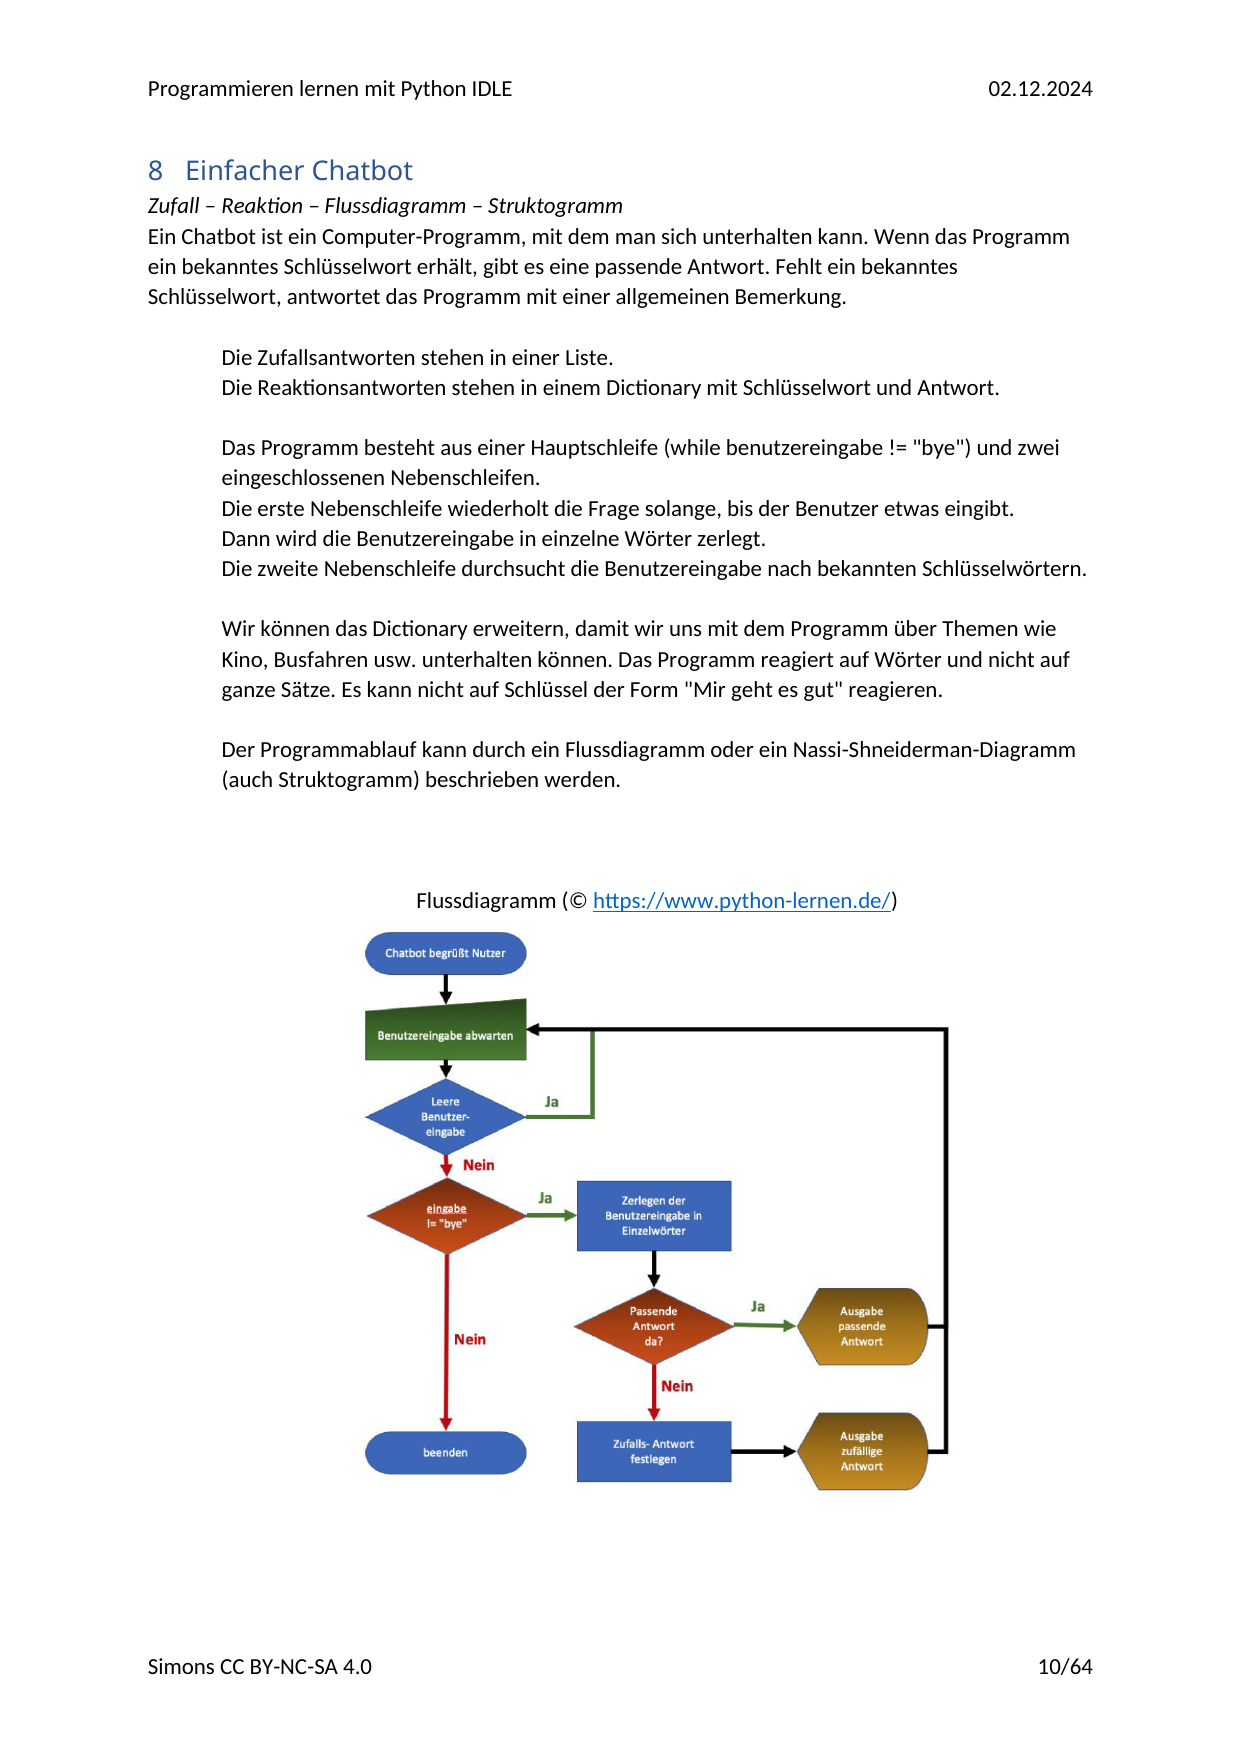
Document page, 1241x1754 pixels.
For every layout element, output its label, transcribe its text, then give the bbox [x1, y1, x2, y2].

text Die erste Nebenschleife wiederholt die Frage solange, bis der Benutzer etwas eingibt. [148, 494, 1092, 522]
text Flussdiagramm (© https://www.python-lernen.de/) [221, 886, 1092, 914]
text Dann wird die Benutzereingabe in einzelne Wörter zerlegt. [148, 524, 1092, 552]
text eingeschlossenen Nebenschleifen. [148, 463, 1092, 492]
picture [335, 916, 984, 1507]
text Zufall – Reaktion – Flussdiagramm – Struktogramm [148, 192, 1092, 220]
subtitle Einfacher Chatbot [148, 152, 1092, 189]
text Wir können das Dictionary erweitern, damit wir uns mit dem Programm über Themen wie Kino, Busfahren usw. unterhalten können. Das Programm reagiert auf Wörter und nicht auf ganze Sätze. Es kann nicht auf Schlüssel der Form "Mir geht es gut" reagieren. [221, 614, 1092, 703]
text Die Zufallsantworten stehen in einer Liste. [148, 343, 1092, 371]
text Ein Chatbot ist ein Computer-Programm, mit dem man sich unterhalten kann. Wenn das Programm ein bekanntes Schlüsselwort erhält, gibt es eine passende Antwort. Fehlt ein bekanntes Schlüsselwort, antwortet das Programm mit einer allgemeinen Bemerkung. [148, 222, 1092, 310]
text Der Programmablauf kann durch ein Flussdiagramm oder ein Nassi-Shneiderman-Diagramm (auch Struktogramm) beschrieben werden. [221, 735, 1092, 794]
text Die Reaktionsantworten stehen in einem Dictionary mit Schlüsselwort und Antwort. [148, 373, 1092, 401]
text Das Programm besteht aus einer Hauptschleife (while benutzereingabe != "bye") und zwei [148, 433, 1092, 461]
text Die zweite Nebenschleife durchsucht die Benutzereingabe nach bekannten Schlüsselwörtern. [148, 554, 1092, 582]
